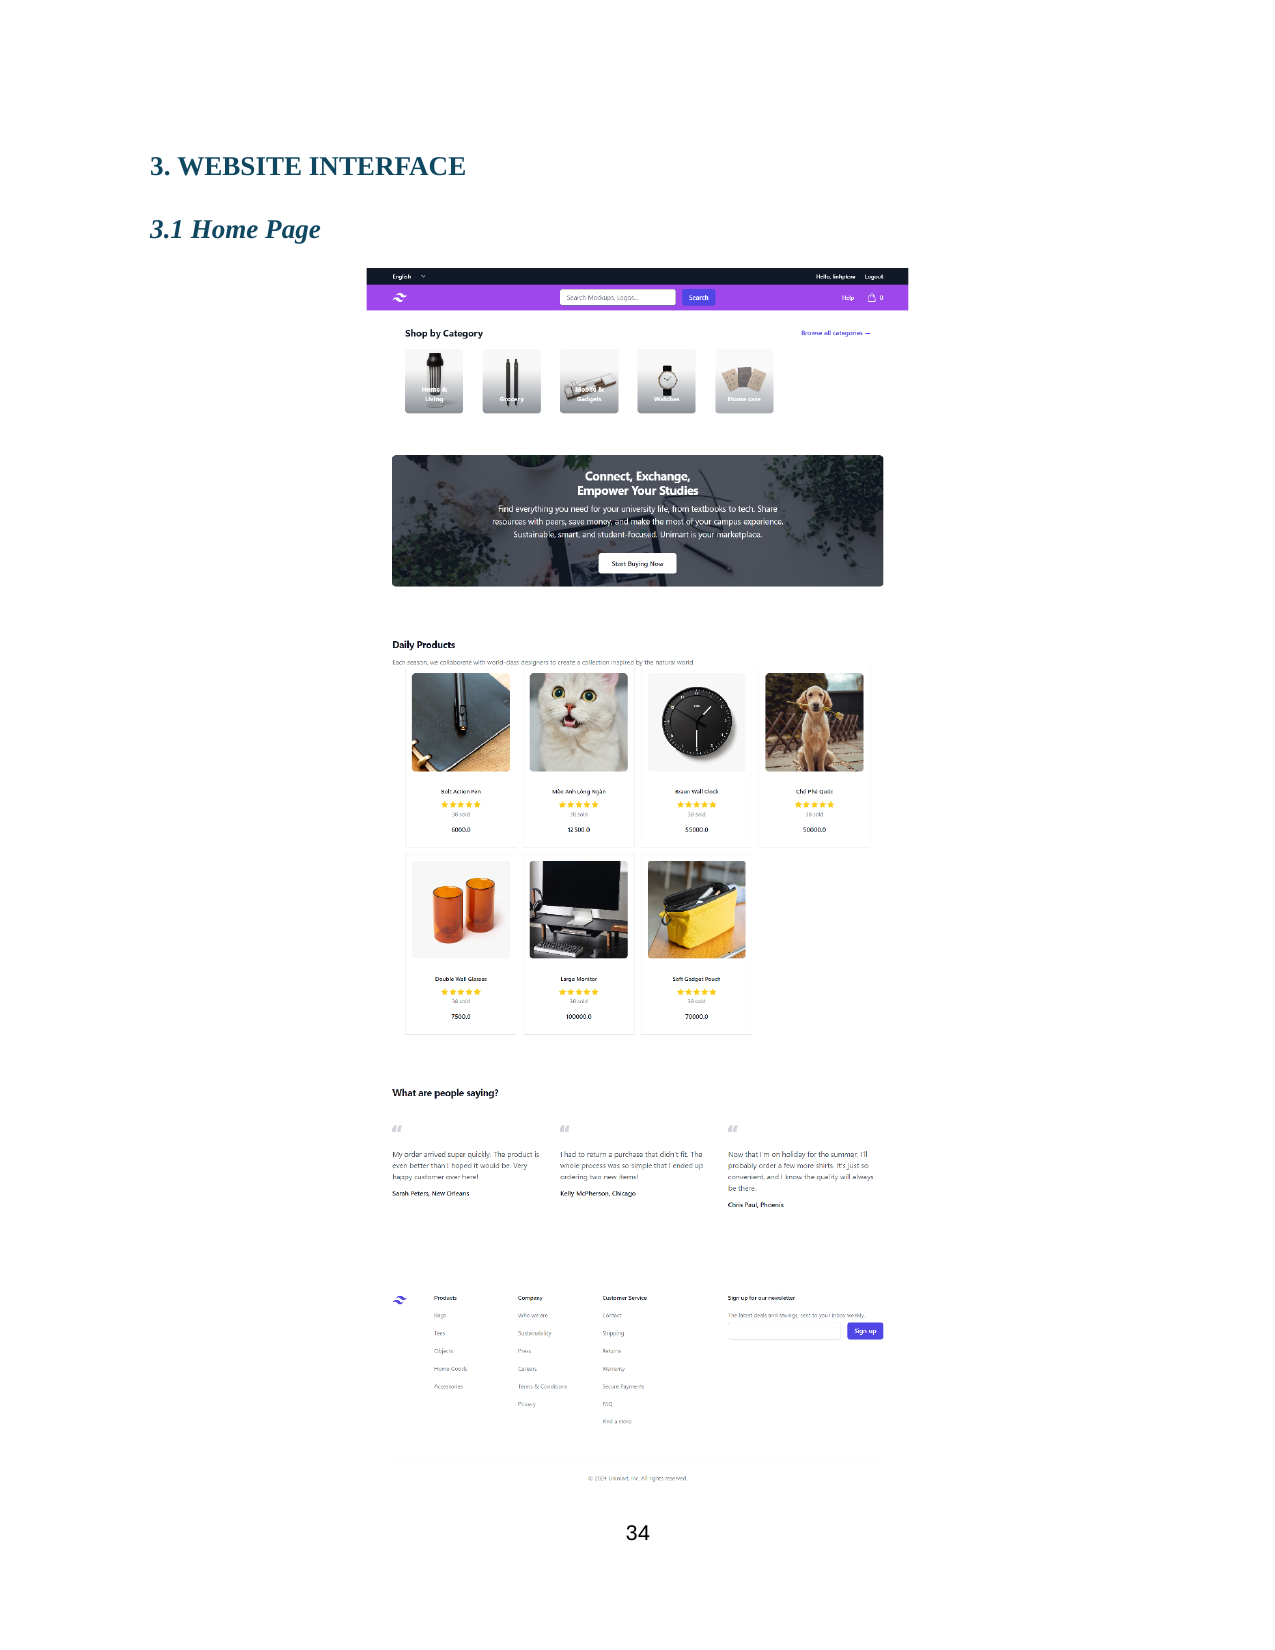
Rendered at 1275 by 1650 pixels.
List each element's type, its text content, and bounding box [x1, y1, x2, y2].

subtitle 3.1 Home Page [150, 213, 1125, 244]
picture [366, 268, 909, 1498]
subtitle 3. WEBSITE INTERFACE [150, 150, 1125, 181]
